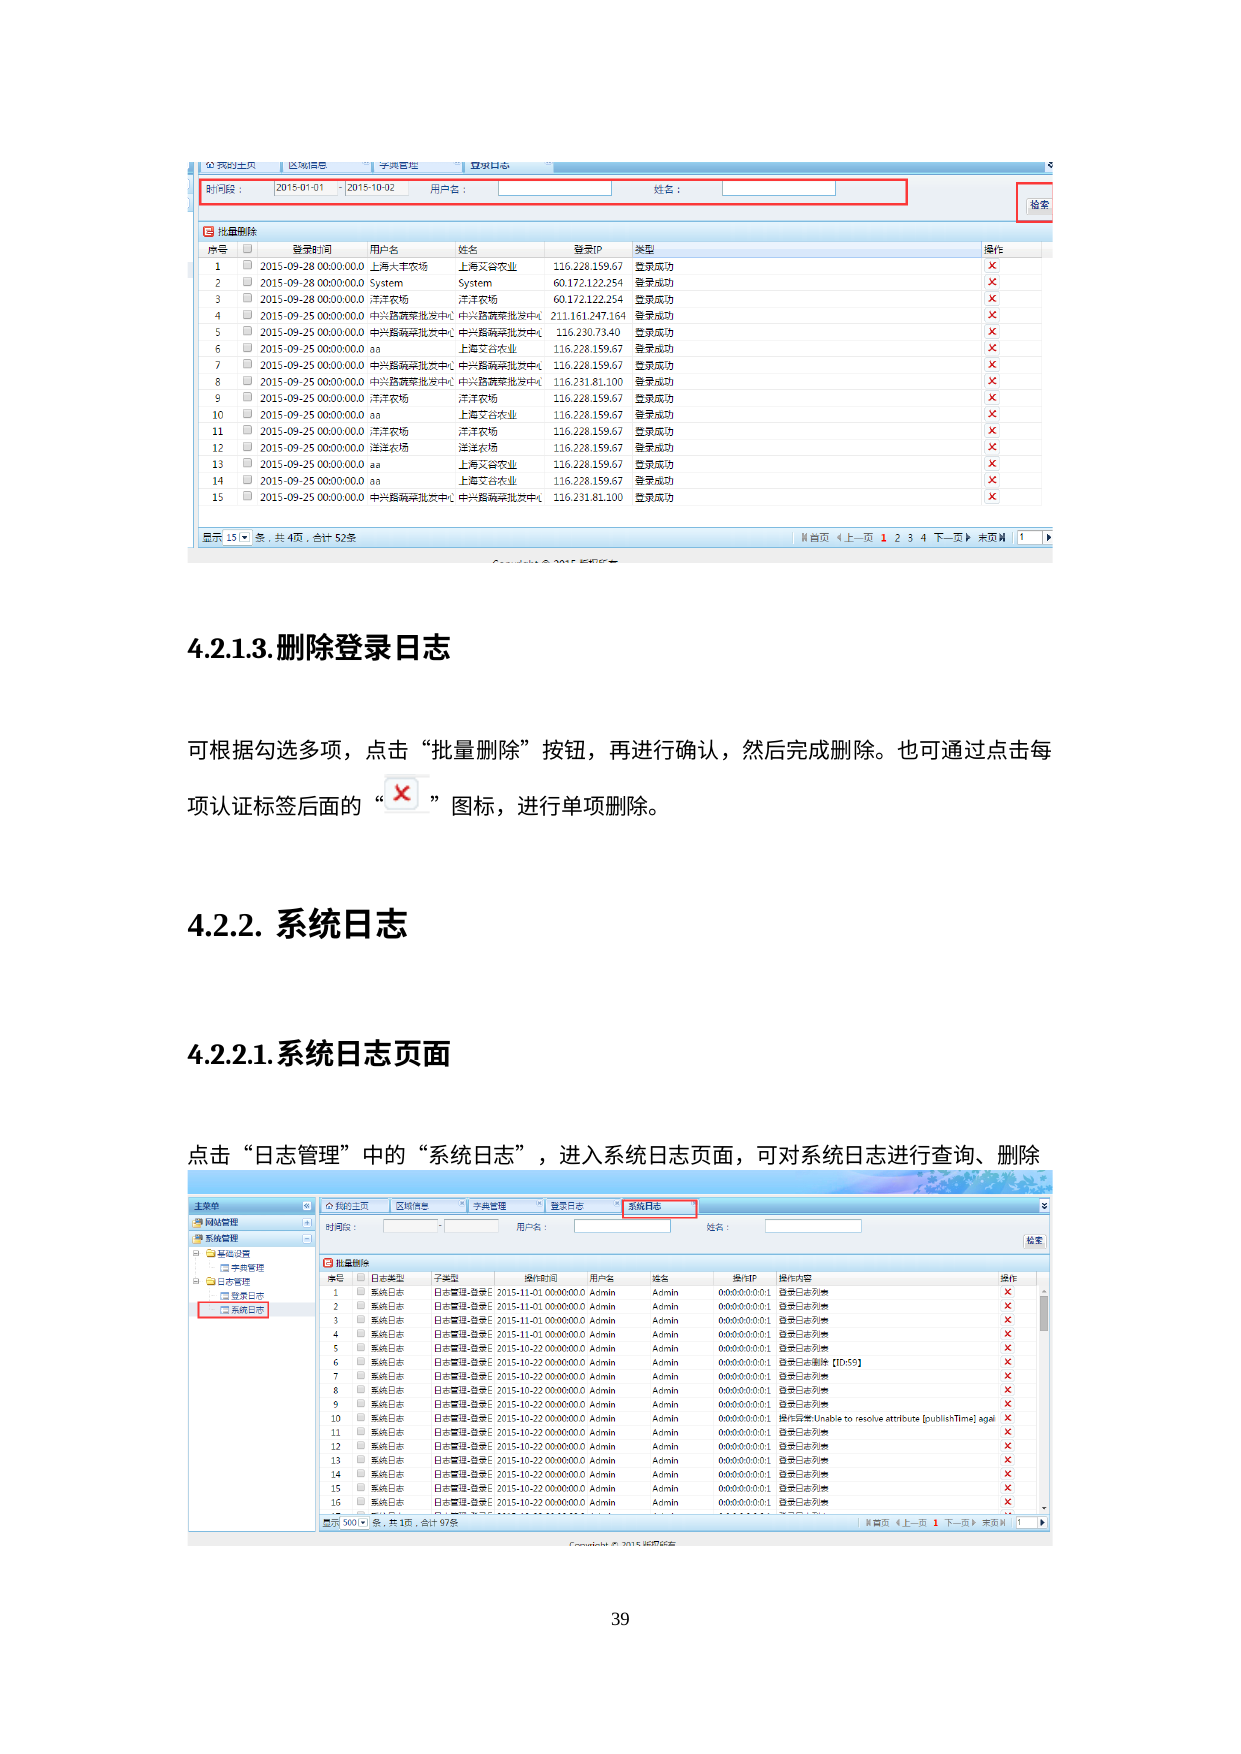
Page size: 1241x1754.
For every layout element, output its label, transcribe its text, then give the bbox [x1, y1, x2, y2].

picture [187, 162, 1053, 563]
text 可根据勾选多项，点击“批量删除”按钮，再进行确认，然后完成删除。也可通过点击每项认证标签后面的“”图标，进行单项删除。 [187, 732, 1053, 830]
subtitle 系统日志 [187, 889, 1053, 954]
picture [384, 774, 430, 815]
text 点击“日志管理”中的“系统日志”，进入系统日志页面，可对系统日志进行查询、删除 [187, 1138, 1053, 1170]
subtitle 系统日志页面 [187, 1019, 1053, 1084]
picture [187, 1170, 1053, 1546]
subtitle 删除登录日志 [187, 614, 1053, 679]
